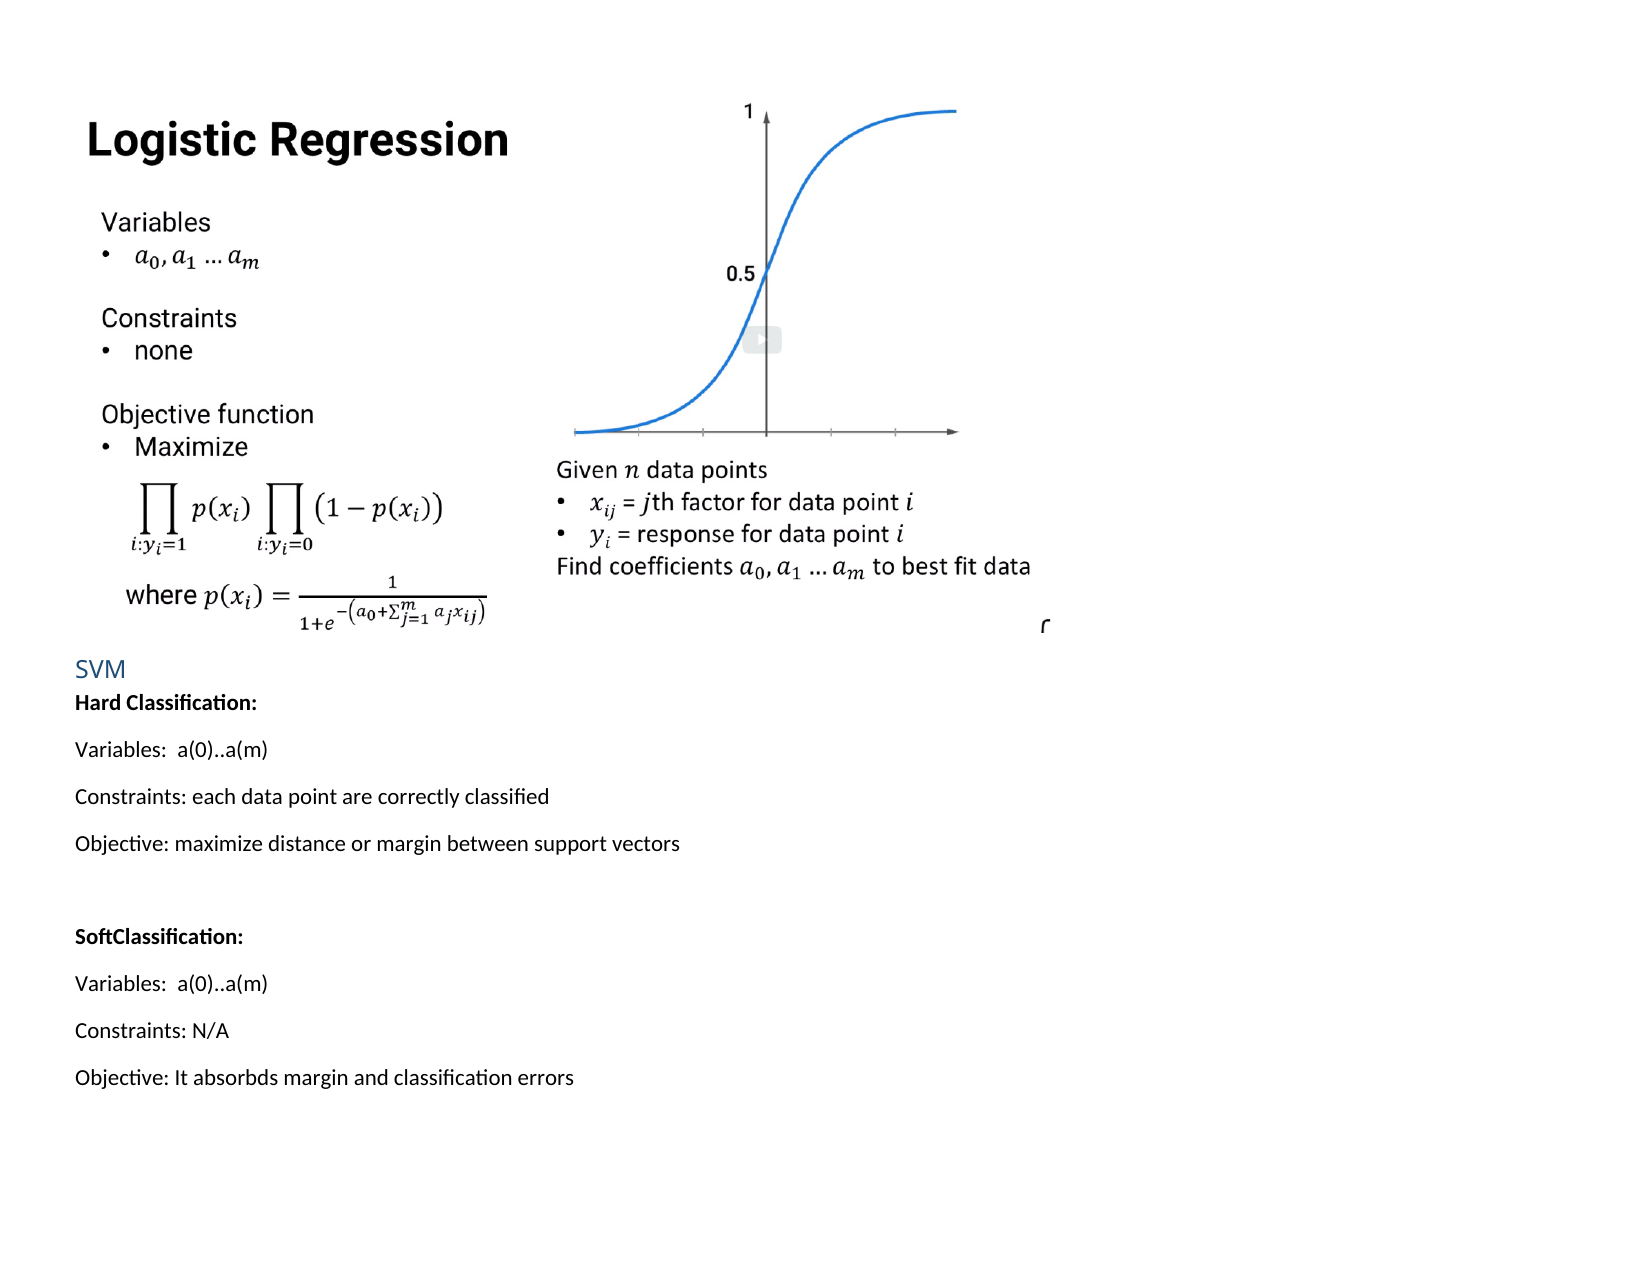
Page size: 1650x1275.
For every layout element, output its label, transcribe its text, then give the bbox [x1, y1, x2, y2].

text Variables: a(0)..a(m) [75, 969, 1575, 997]
text Constraints: N/A [75, 1016, 1575, 1044]
text Objective: It absorbds margin and classification errors [75, 1063, 1575, 1091]
subtitle SVM [75, 651, 1575, 685]
text Constraints: each data point are correctly classified [75, 782, 1575, 810]
text Objective: maximize distance or margin between support vectors [75, 829, 1575, 857]
text Hard Classification: [75, 688, 1575, 716]
picture [75, 75, 1050, 633]
text Variables: a(0)..a(m) [75, 735, 1575, 763]
text SoftClassification: [75, 922, 1575, 951]
